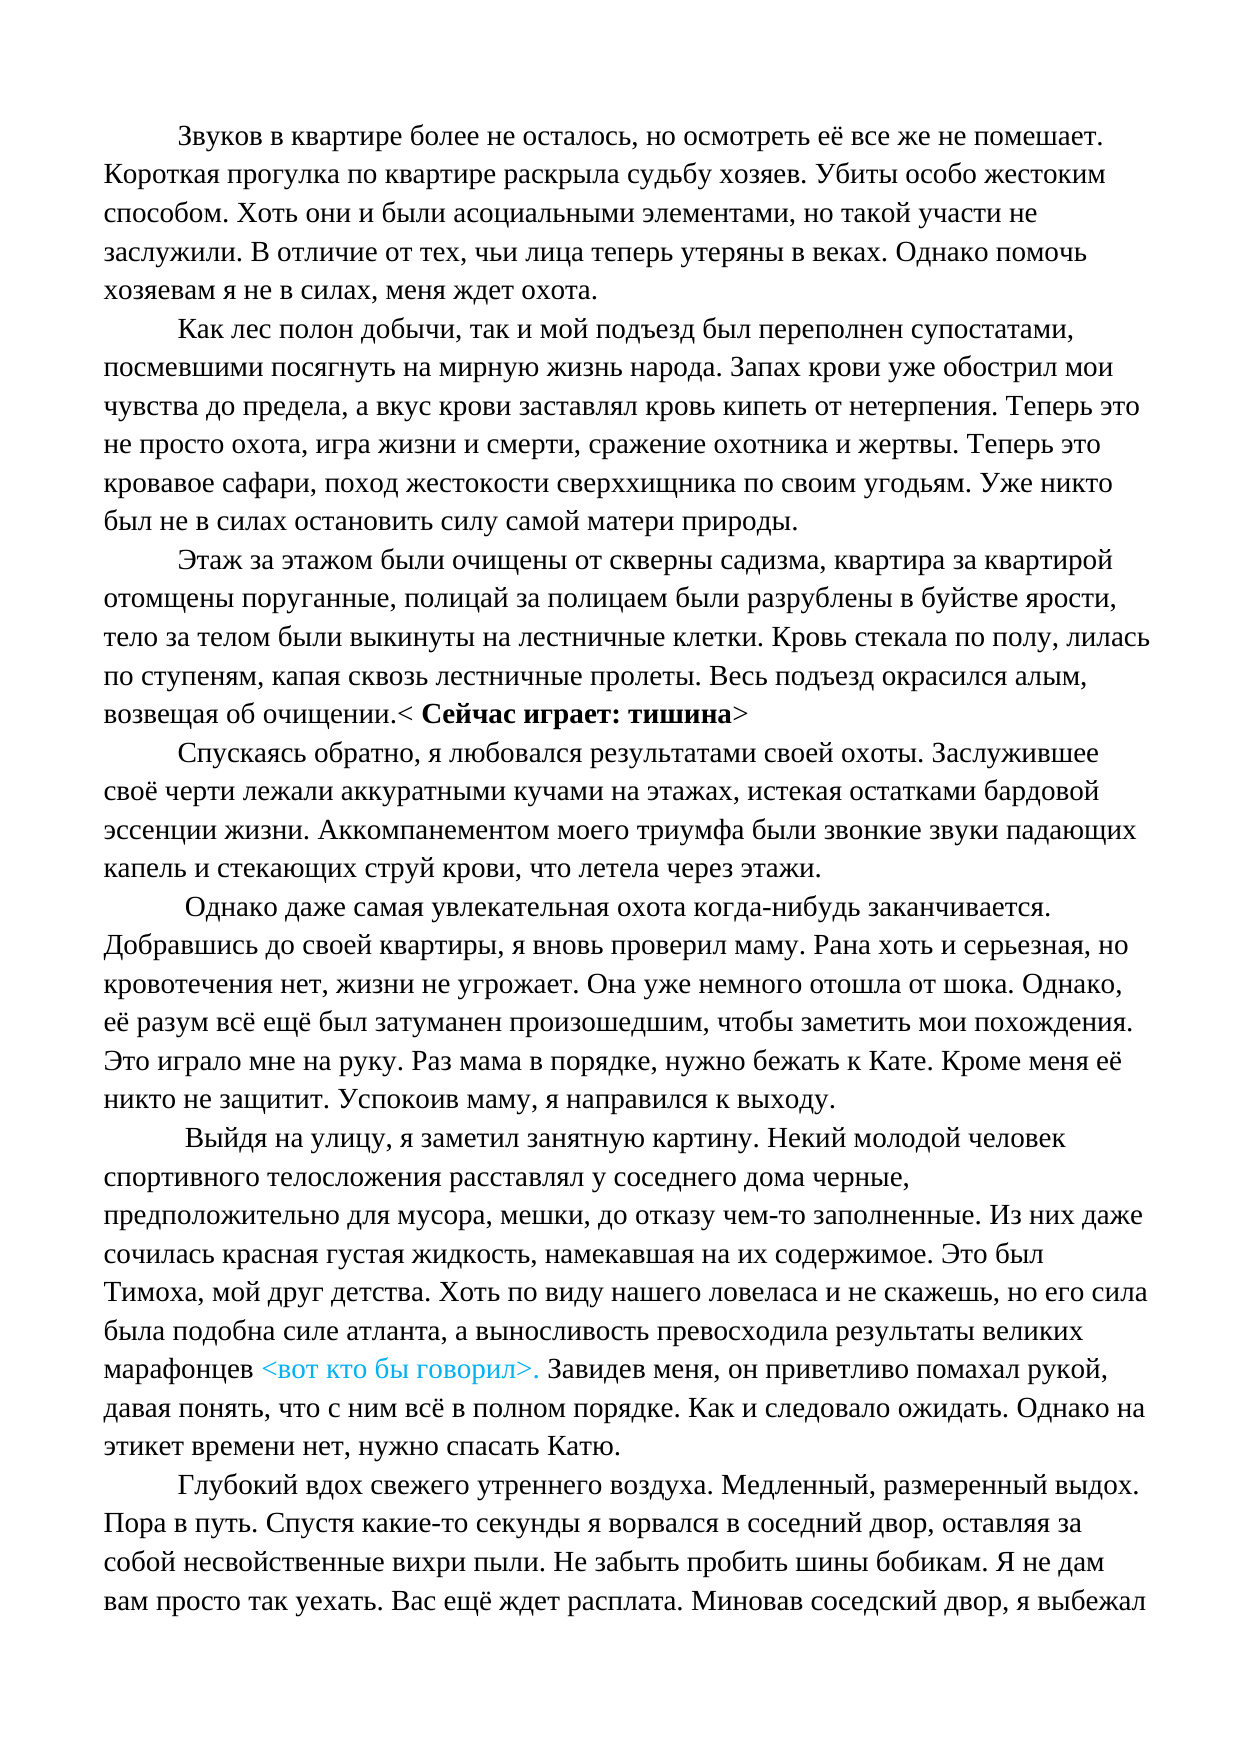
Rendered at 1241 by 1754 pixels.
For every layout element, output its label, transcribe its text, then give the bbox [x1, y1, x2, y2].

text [103, 1467, 1152, 1616]
text Звуков в квартире более не осталось, но осмотреть её все же не помешает. Короткая прогулка по квартире раскрыла судьбу хозяев. Убиты особо жестоким способом. Хоть они и были асоциальными элементами, но такой участи не заслужили. В отличие от тех, чьи лица теперь утеряны в веках. Однако помочь хозяевам я не в силах, меня ждет охота. [103, 118, 1152, 306]
text Как лес полон добычи, так и мой подъезд был переполнен супостатами, посмевшими посягнуть на мирную жизнь народа. Запах крови уже обострил мои чувства до предела, а вкус крови заставлял кровь кипеть от нетерпения. Теперь это не просто охота, игра жизни и смерти, сражение охотника и жертвы. Теперь это кровавое сафари, поход жестокости сверххищника по своим угодьям. Уже никто был не в силах остановить силу самой матери природы. [103, 311, 1152, 537]
text Спускаясь обратно, я любовался результатами своей охоты. Заслужившее своё черти лежали аккуратными кучами на этажах, истекая остатками бардовой эссенции жизни. Аккомпанементом моего триумфа были звонкие звуки падающих капель и стекающих струй крови, что летела через этажи. [103, 735, 1152, 884]
text Выйдя на улицу, я заметил занятную картину. Некий молодой человек спортивного телосложения расставлял у соседнего дома черные, предположительно для мусора, мешки, до отказу чем-то заполненные. Из них даже сочилась красная густая жидкость, намекавшая на их содержимое. Это был Тимоха, мой друг детства. Хоть по виду нашего ловеласа и не скажешь, но его сила была подобна силе атланта, а выносливость превосходила результаты великих марафонцев <вот кто бы говорил>. Завидев меня, он приветливо помахал рукой, давая понять, что с ним всё в полном порядке. Как и следовало ожидать. Однако на этикет времени нет, нужно спасать Катю. [103, 1120, 1152, 1462]
text Этаж за этажом были очищены от скверны садизма, квартира за квартирой отомщены поруганные, полицай за полицаем были разрублены в буйстве ярости, тело за телом были выкинуты на лестничные клетки. Кровь стекала по полу, лилась по ступеням, капая сквозь лестничные пролеты. Весь подъезд окрасился алым, возвещая об очищении.< Сейчас играет: тишина> [103, 542, 1152, 730]
text Однако даже самая увлекательная охота когда-нибудь заканчивается. Добравшись до своей квартиры, я вновь проверил маму. Рана хоть и серьезная, но кровотечения нет, жизни не угрожает. Она уже немного отошла от шока. Однако, её разум всё ещё был затуманен произошедшим, чтобы заметить мои похождения. Это играло мне на руку. Раз мама в порядке, нужно бежать к Кате. Кроме меня её никто не защитит. Успокоив маму, я направился к выходу. [103, 889, 1152, 1115]
